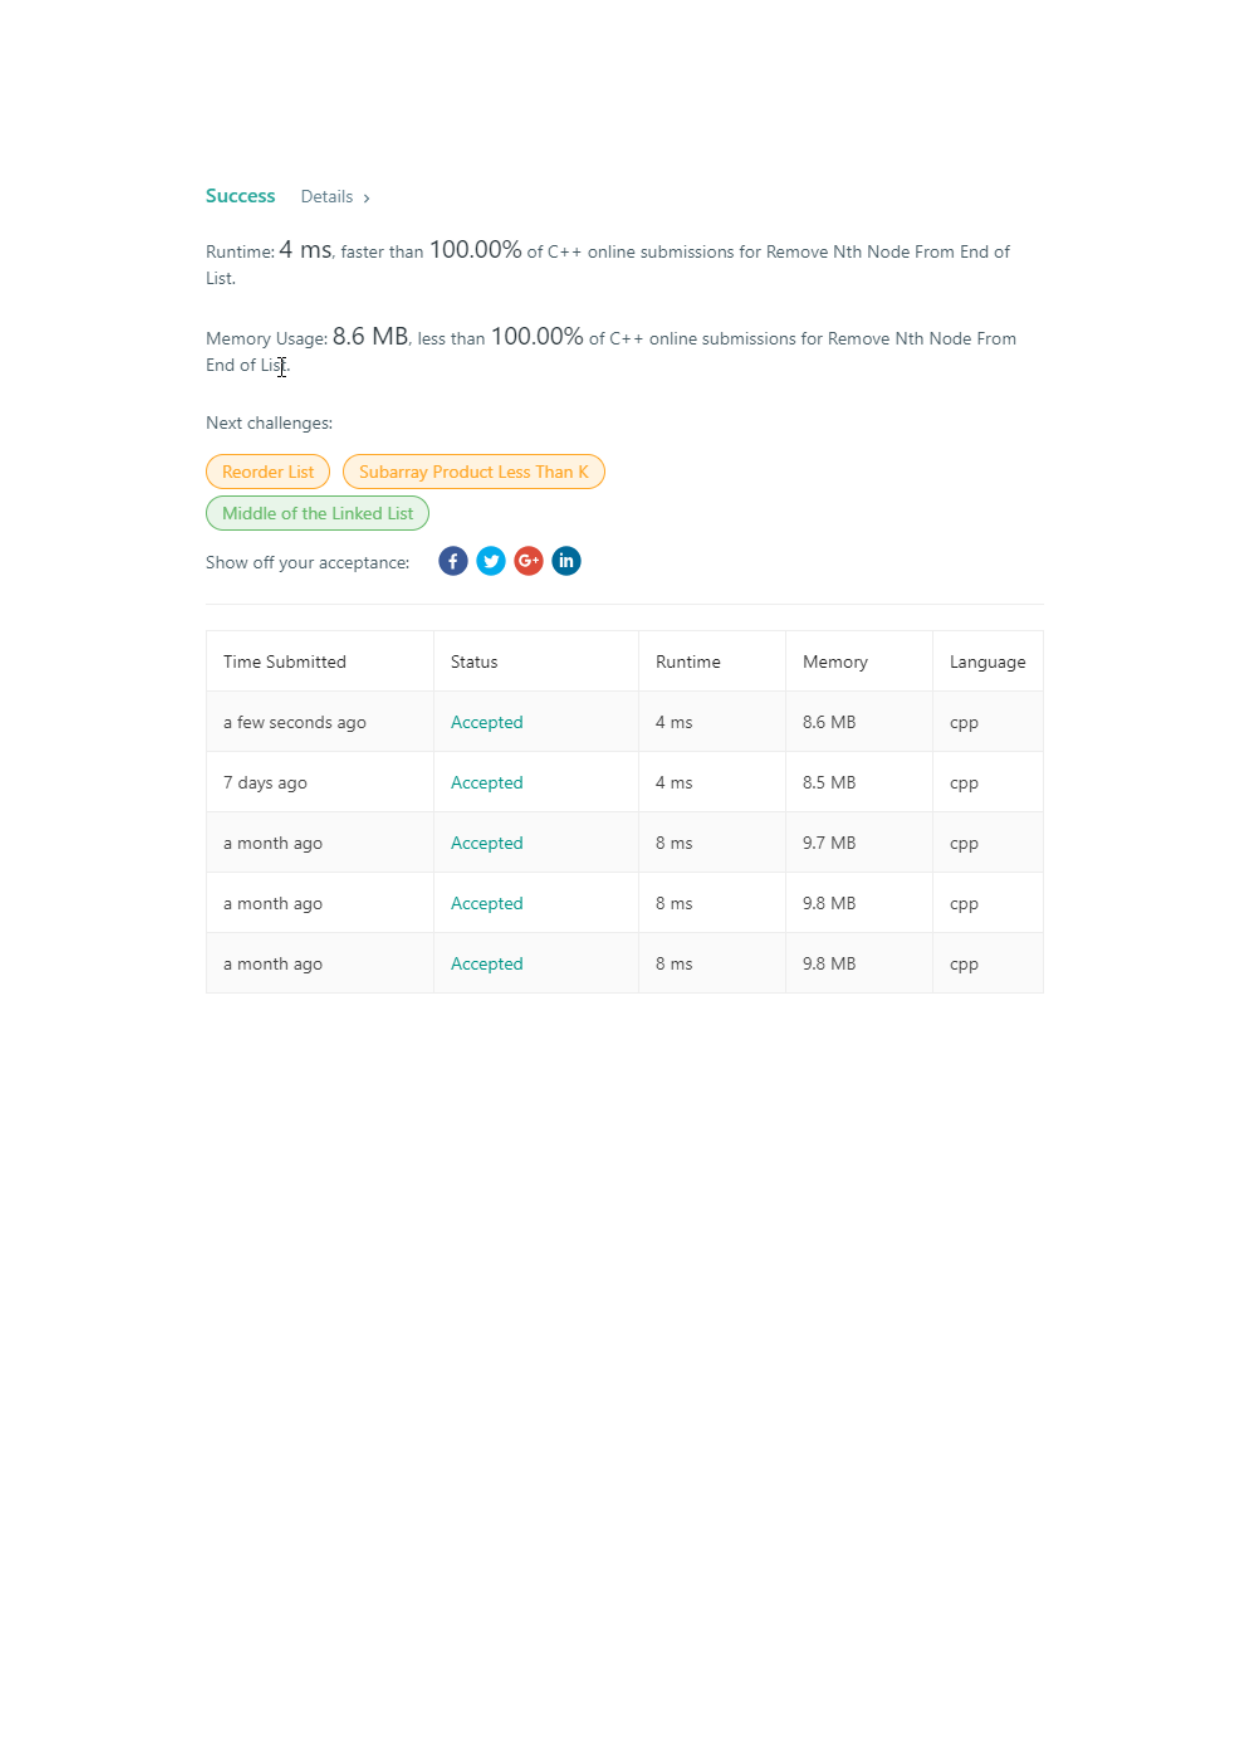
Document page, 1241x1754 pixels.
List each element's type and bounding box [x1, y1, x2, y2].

picture [187, 162, 1053, 1005]
